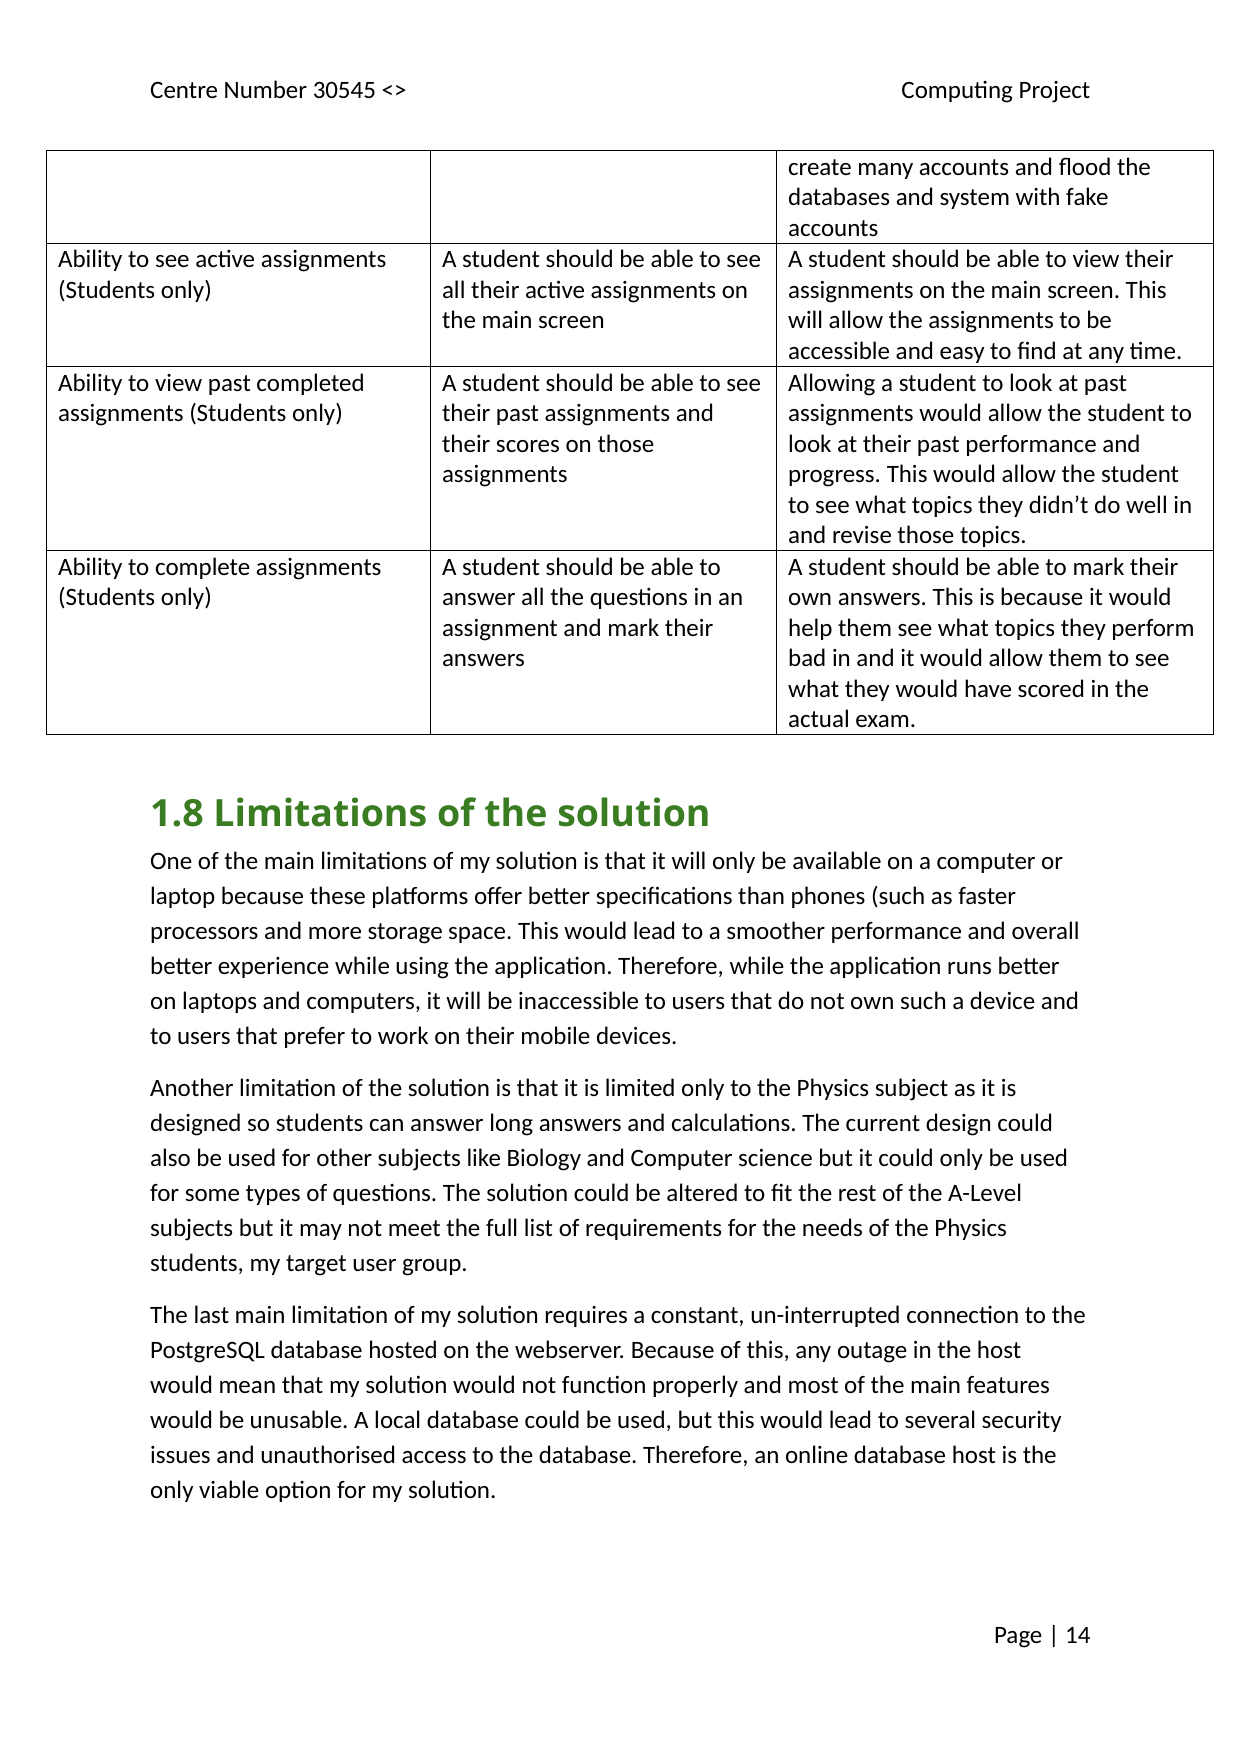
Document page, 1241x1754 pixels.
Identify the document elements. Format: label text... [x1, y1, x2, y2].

table_cell Ability to complete assignments (Students only) [47, 551, 430, 734]
table_cell Ability to see active assignments (Students only) [47, 244, 430, 366]
table_cell A student should be able to see all their active assignments on the main screen [431, 244, 776, 366]
table_cell A student should be able to view their assignments on the main screen. This will allow the assignments to be accessible and easy to find at any time. [777, 244, 1213, 366]
table_cell A student should be able to see their past assignments and their scores on those assignments [431, 367, 776, 550]
text The last main limitation of my solution requires a constant, un-interrupted connection to the PostgreSQL database hosted on the webserver. Because of this, any outage in the host would mean that my solution would not function properly and most of the main features would be unusable. A local database could be used, but this would lead to several security issues and unauthorised access to the database. Therefore, an online database host is the only viable option for my solution. [150, 1299, 1090, 1504]
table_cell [47, 151, 430, 243]
text Another limitation of the solution is that it is limited only to the Physics subject as it is designed so students can answer long answers and calculations. The current design could also be used for other subjects like Biology and Computer science but it could only be used for some types of questions. The solution could be altered to fit the rest of the A-Level subjects but it may not meet the full list of requirements for the needs of the Physics students, my target user group. [150, 1072, 1090, 1278]
subtitle 1.8 Limitations of the solution [150, 787, 1090, 838]
table_cell A student should be able to mark their own answers. This is because it would help them see what topics they perform bad in and it would allow them to see what they would have scored in the actual exam. [777, 551, 1213, 734]
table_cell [777, 151, 1213, 243]
table_cell A student should be able to answer all the questions in an assignment and mark their answers [431, 551, 776, 734]
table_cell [431, 151, 776, 243]
text One of the main limitations of my solution is that it will only be available on a computer or laptop because these platforms offer better specifications than phones (such as faster processors and more storage space. This would lead to a smoother performance and overall better experience while using the application. Therefore, while the application runs better on laptops and computers, it will be inaccessible to users that do not own such a device and to users that prefer to work on their mobile devices. [150, 845, 1090, 1051]
table_cell Ability to view past completed assignments (Students only) [47, 367, 430, 550]
table_cell Allowing a student to look at past assignments would allow the student to look at their past performance and progress. This would allow the student to see what topics they didn’t do well in and revise those topics. [777, 367, 1213, 550]
